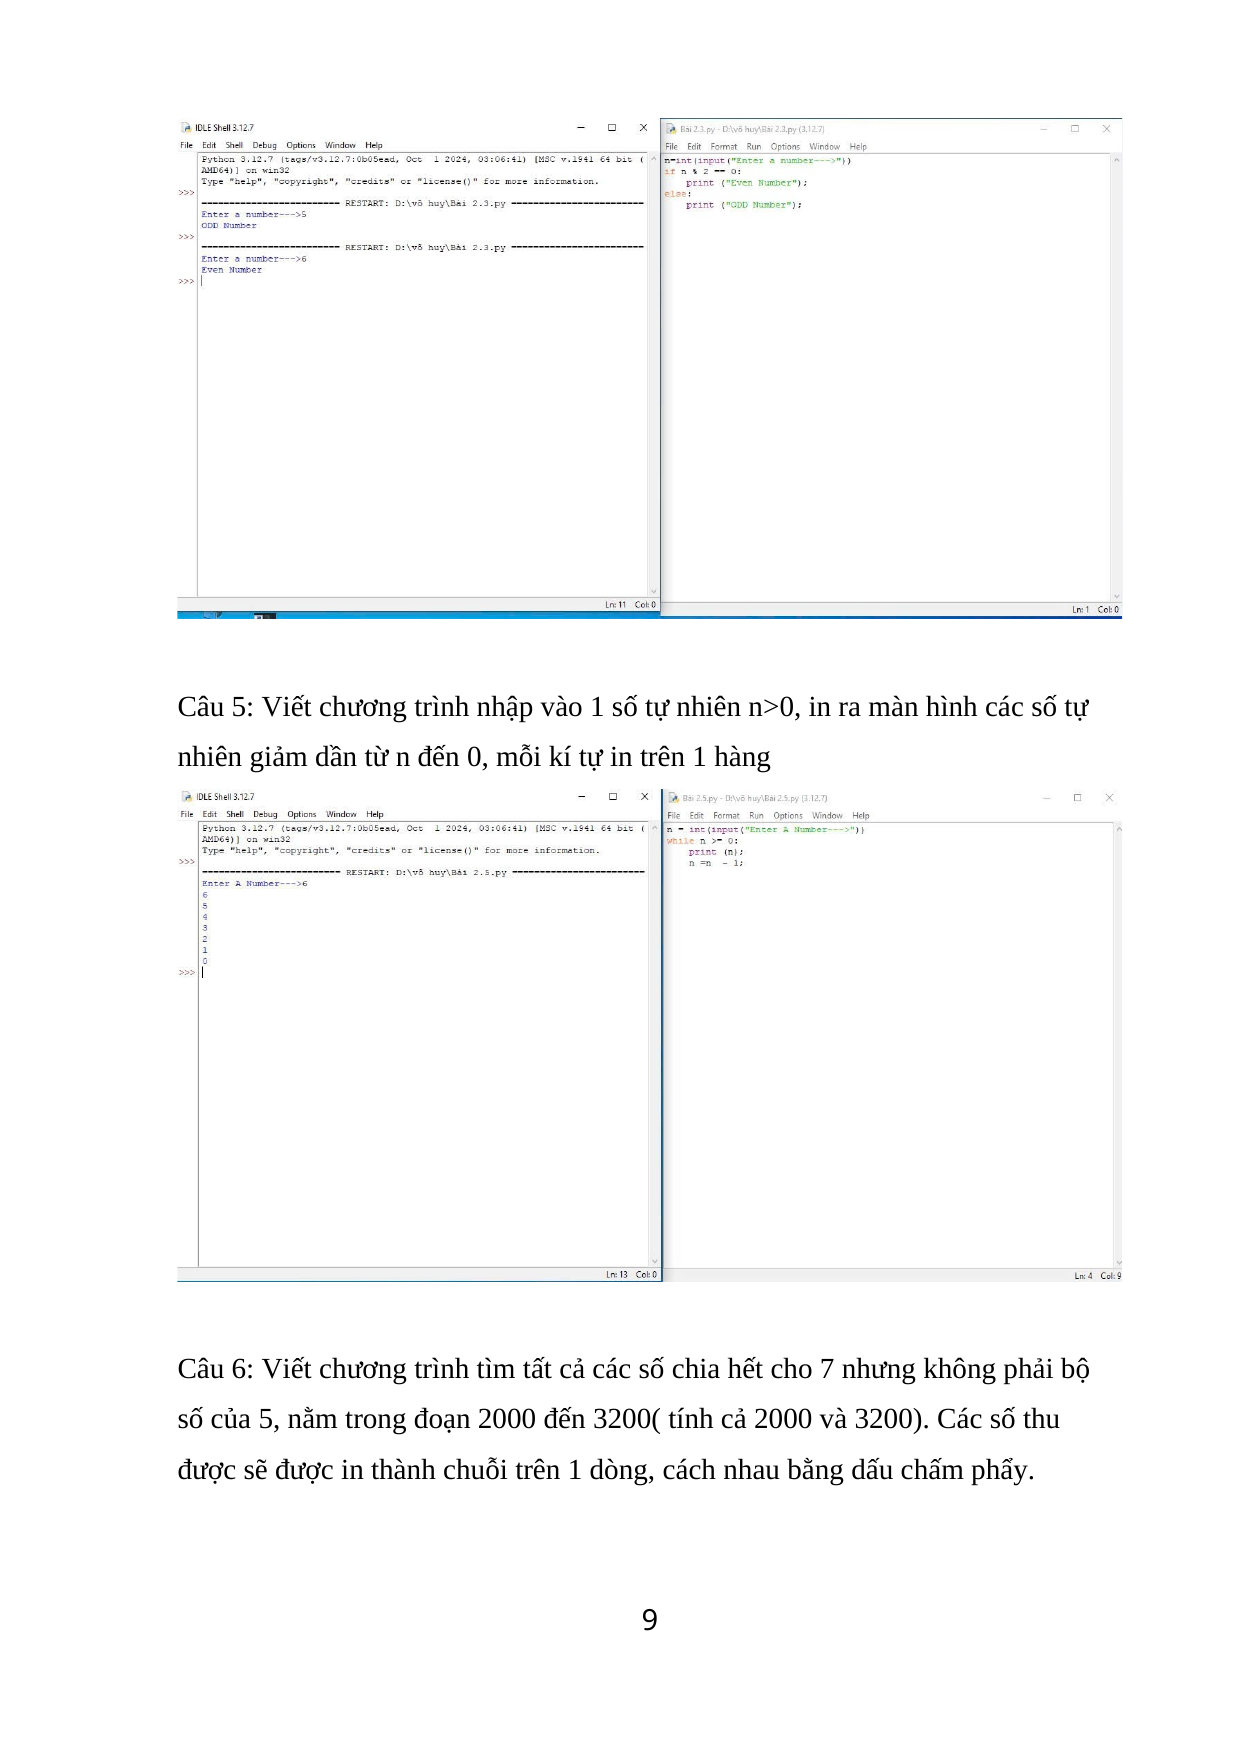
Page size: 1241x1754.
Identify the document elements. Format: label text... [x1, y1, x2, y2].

picture [254, 615, 276, 619]
picture [177, 789, 1123, 1282]
text Câu 5: Viết chương trình nhập vào 1 số tự nhiên n>0, in ra màn hình các số tự nhiên giảm dần từ n đến 0, mỗi kí tự in trên 1 hàng [177, 689, 1122, 773]
text Câu 6: Viết chương trình tìm tất cả các số chia hết cho 7 nhưng không phải bộ số của 5, nằm trong đoạn 2000 đến 3200( tính cả 2000 và 3200). Các số thu được sẽ được in thành chuỗi trên 1 dòng, cách nhau bằng dấu chấm phẩy. [177, 1351, 1122, 1486]
picture [177, 118, 1123, 619]
